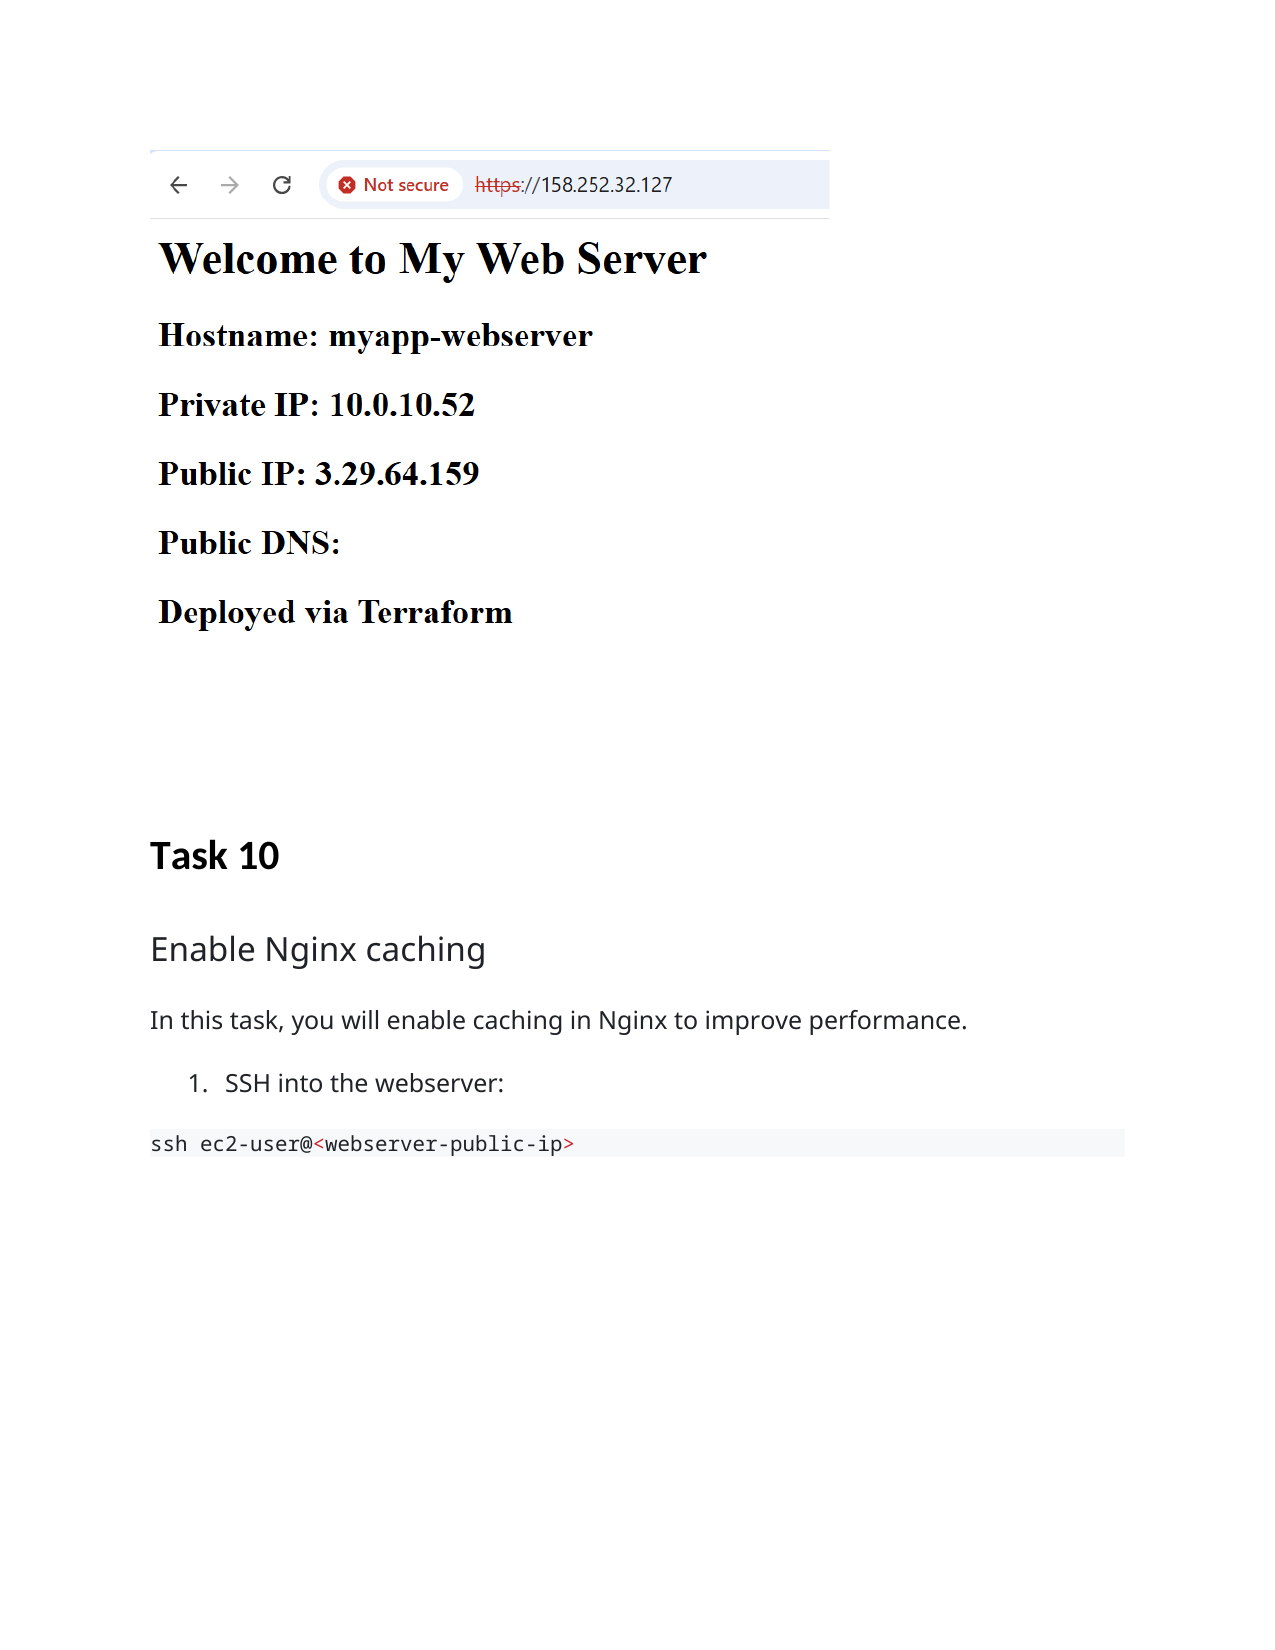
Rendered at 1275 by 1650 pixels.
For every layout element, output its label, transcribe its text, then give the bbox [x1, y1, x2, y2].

subtitle Task 10 [150, 829, 1125, 880]
text ssh ec2-user@<webserver-public-ip> [150, 1129, 1125, 1157]
list SSH into the webserver: [187, 1066, 1125, 1100]
subtitle Enable Nginx caching [150, 925, 1125, 971]
text In this task, you will enable caching in Nginx to improve performance. [150, 1002, 1125, 1037]
picture [150, 150, 830, 788]
